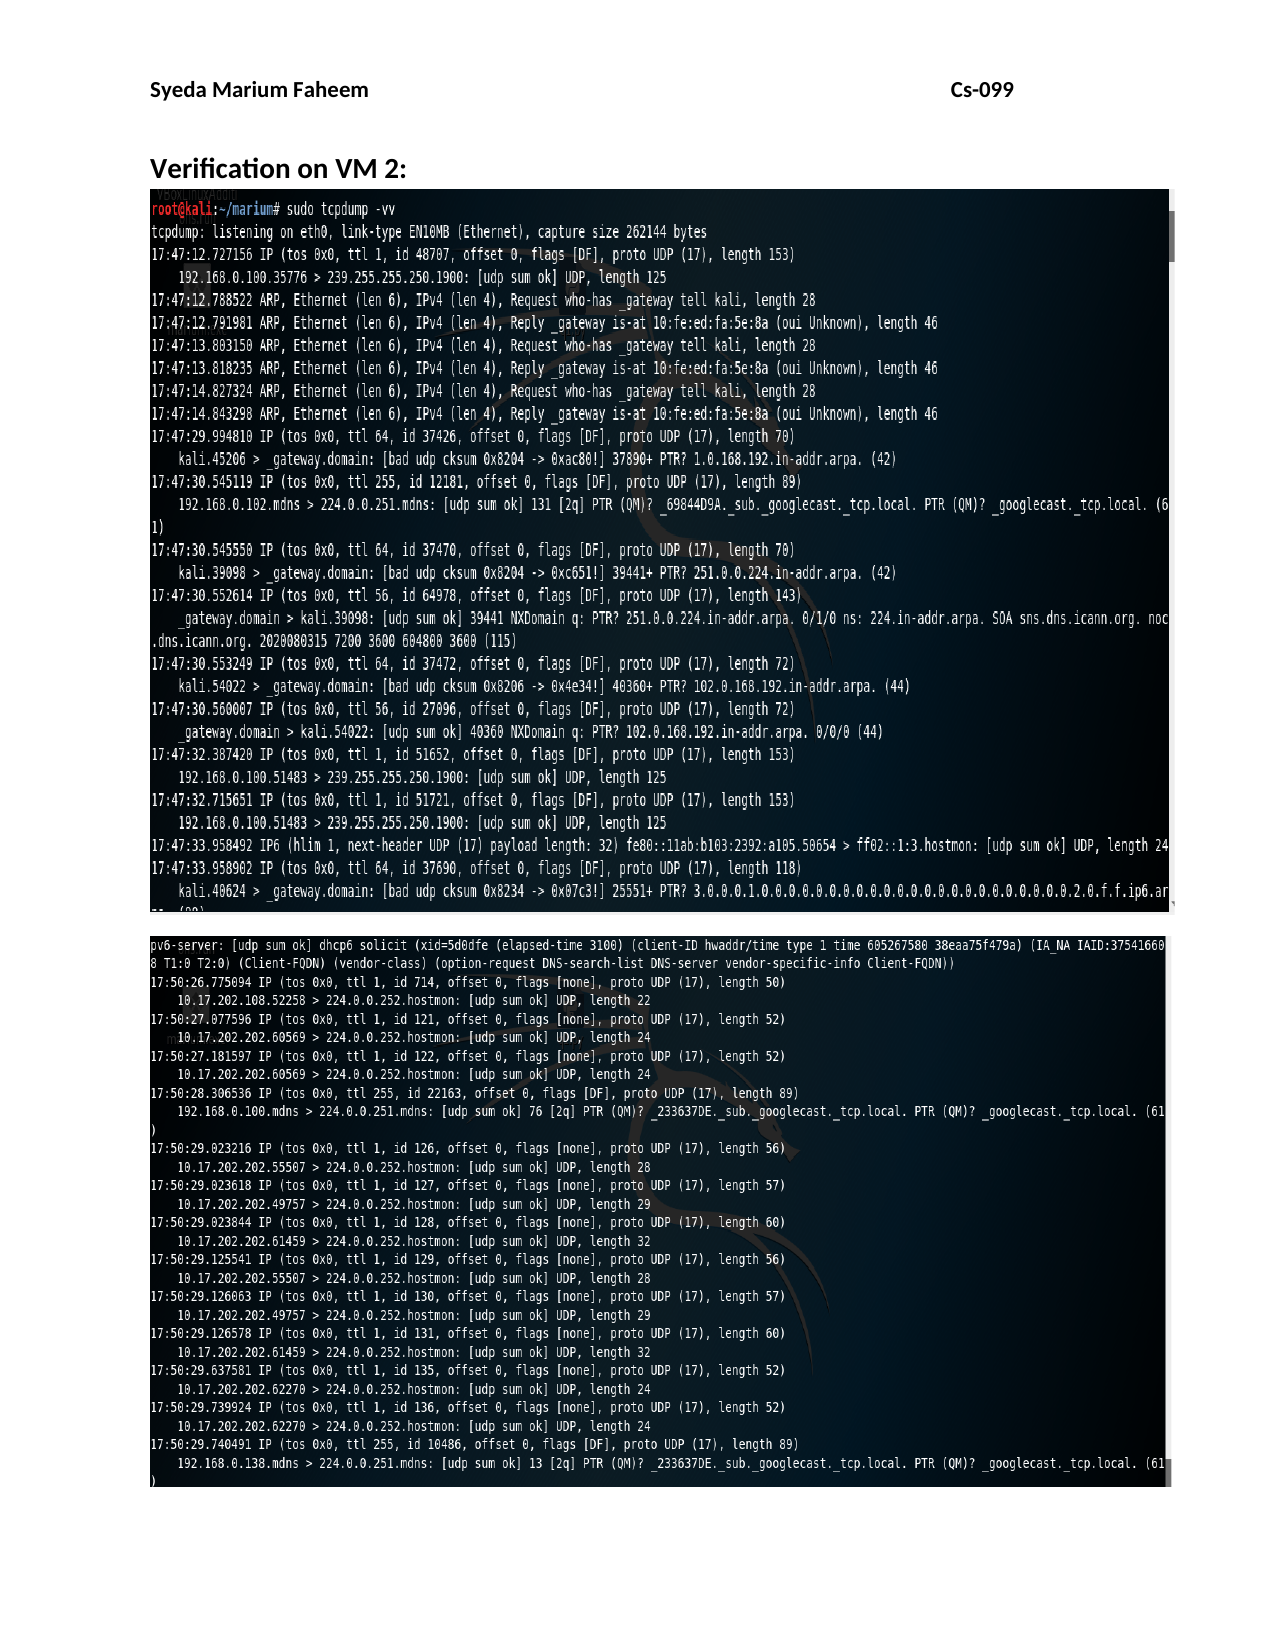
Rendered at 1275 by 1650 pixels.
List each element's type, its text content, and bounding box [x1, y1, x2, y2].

text Verification on VM 2: [150, 150, 1125, 189]
picture [150, 936, 1171, 1487]
picture [150, 189, 1175, 915]
